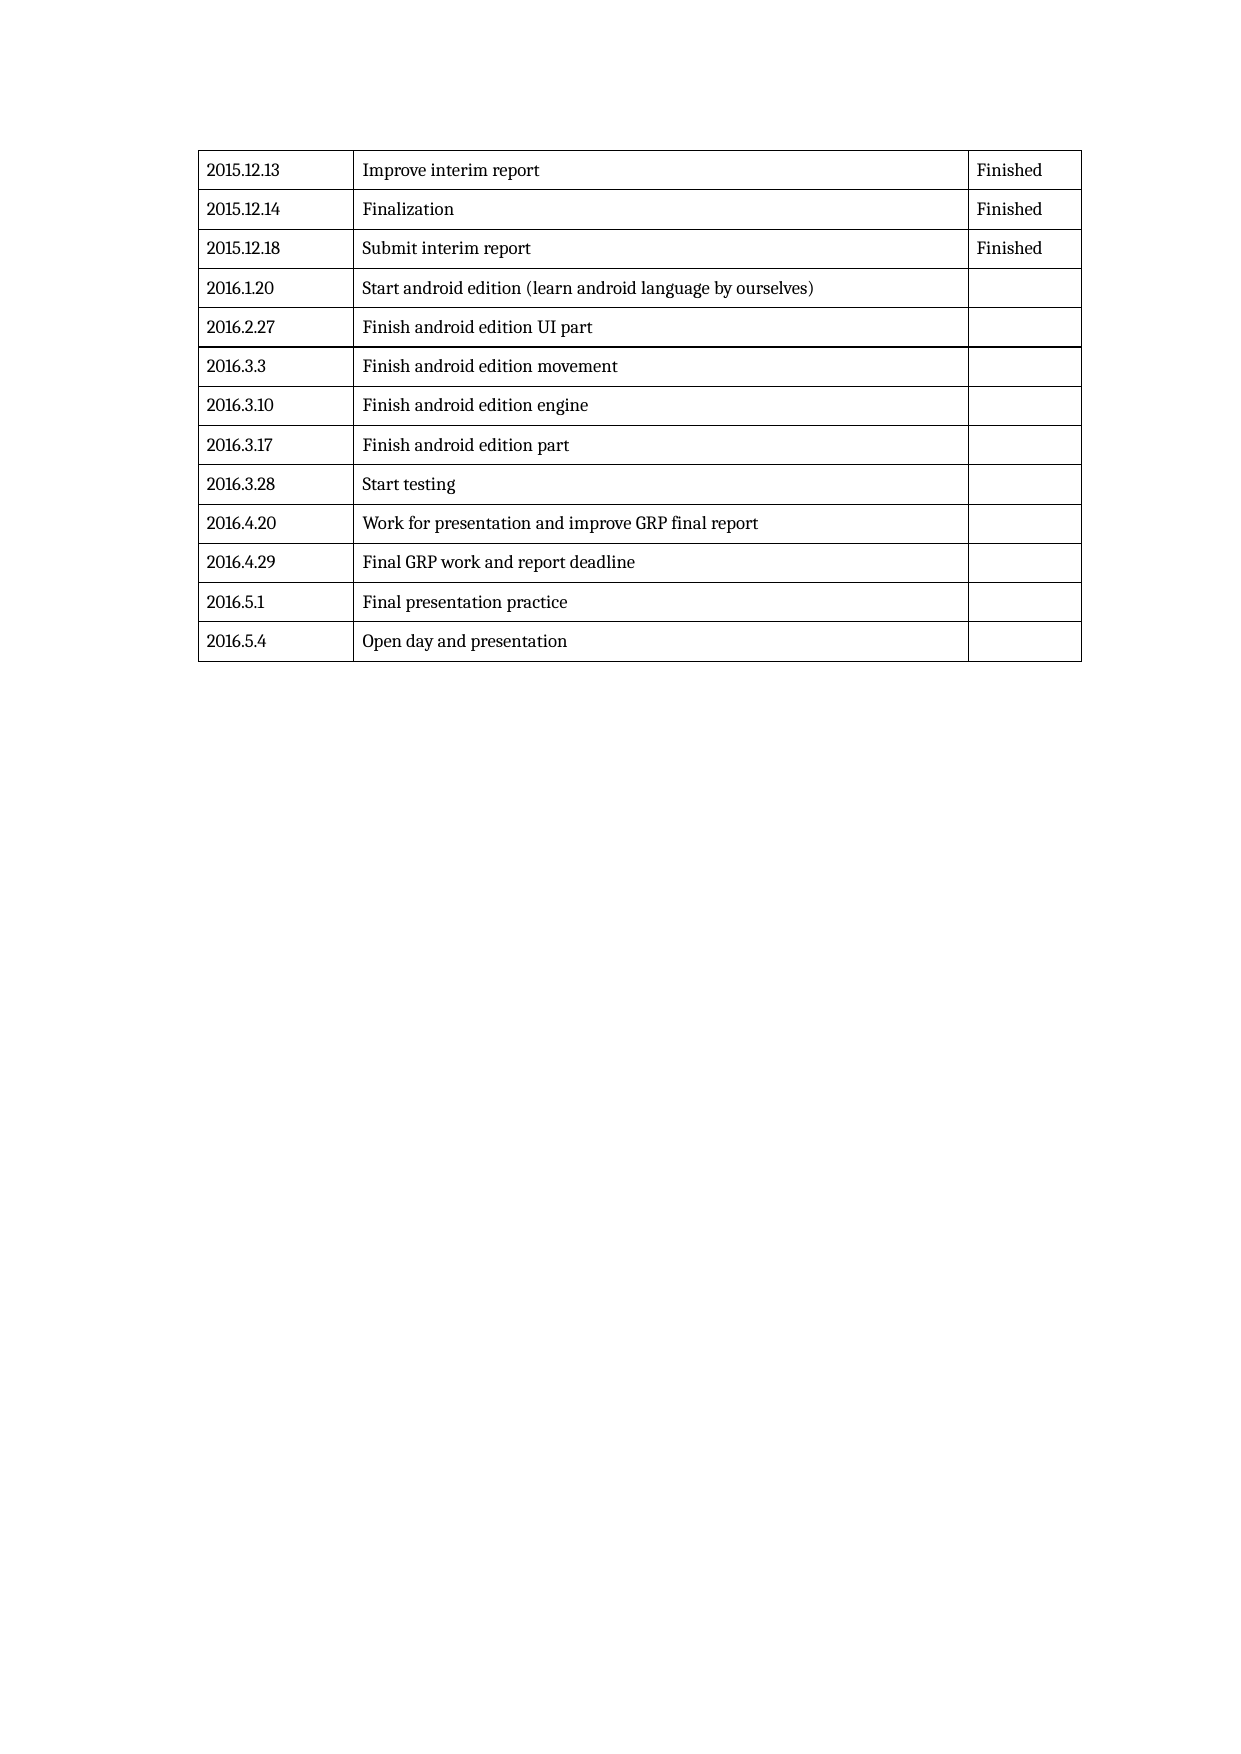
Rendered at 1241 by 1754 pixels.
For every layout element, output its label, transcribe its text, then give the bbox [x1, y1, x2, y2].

table_cell Finalization [354, 190, 968, 228]
table_cell 2016.4.20 [199, 505, 353, 543]
table_cell Finished [969, 190, 1081, 228]
table_cell 2016.1.20 [199, 269, 353, 307]
table_cell Open day and presentation [354, 622, 968, 661]
table_cell [969, 387, 1081, 425]
table_cell 2016.3.28 [199, 465, 353, 503]
table_cell 2015.12.13 [199, 151, 353, 189]
table_cell 2016.3.3 [199, 348, 353, 386]
table_cell Finished [969, 151, 1081, 189]
table_cell 2016.2.27 [199, 308, 353, 346]
table_cell Final presentation practice [354, 583, 968, 621]
table_cell [969, 426, 1081, 464]
table_cell [969, 583, 1081, 621]
table_cell [969, 505, 1081, 543]
table_cell Finish android edition part [354, 426, 968, 464]
table_cell [969, 269, 1081, 307]
table_cell Final GRP work and report deadline [354, 544, 968, 582]
table_cell [969, 544, 1081, 582]
table_cell Finished [969, 230, 1081, 268]
table_cell Submit interim report [354, 230, 968, 268]
table_cell [969, 348, 1081, 386]
table_cell [969, 465, 1081, 503]
table_cell Start android edition (learn android language by ourselves) [354, 269, 968, 307]
table_cell 2016.3.10 [199, 387, 353, 425]
table_cell 2015.12.18 [199, 230, 353, 268]
table_cell Finish android edition movement [354, 348, 968, 386]
table_cell [969, 622, 1081, 661]
table_cell 2016.4.29 [199, 544, 353, 582]
table_cell 2016.3.17 [199, 426, 353, 464]
table_cell 2016.5.1 [199, 583, 353, 621]
table_cell [969, 308, 1081, 346]
table_cell Finish android edition UI part [354, 308, 968, 346]
table_cell Work for presentation and improve GRP final report [354, 505, 968, 543]
table_cell 2015.12.14 [199, 190, 353, 228]
table_cell Improve interim report [354, 151, 968, 189]
table_cell 2016.5.4 [199, 622, 353, 661]
table_cell Start testing [354, 465, 968, 503]
table_cell Finish android edition engine [354, 387, 968, 425]
